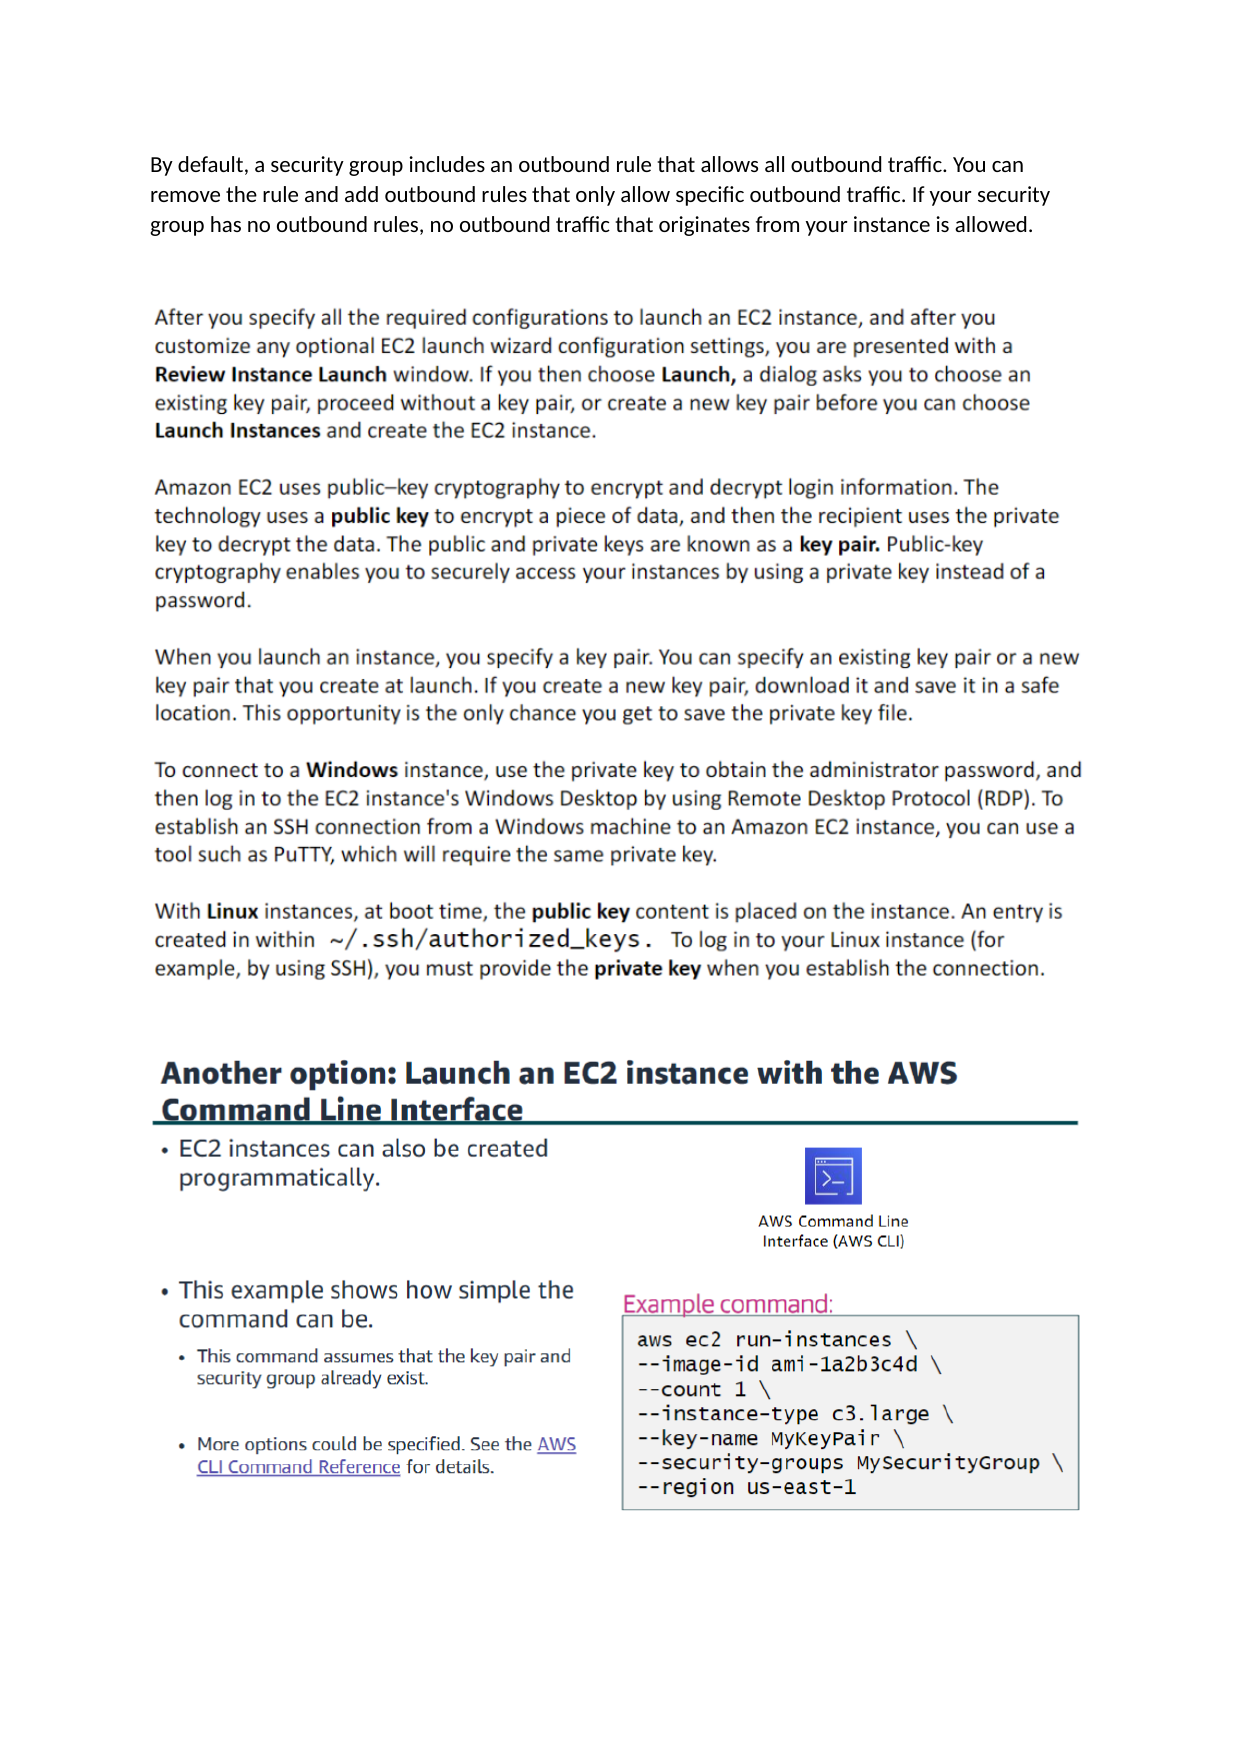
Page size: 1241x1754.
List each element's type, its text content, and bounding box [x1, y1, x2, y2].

text By default, a security group includes an outbound rule that allows all outbound traffic. You can remove the rule and add outbound rules that only allow specific outbound traffic. If your security group has no outbound rules, no outbound traffic that originates from your instance is allowed. [150, 150, 1090, 238]
picture [150, 304, 1091, 981]
picture [150, 1046, 1091, 1524]
